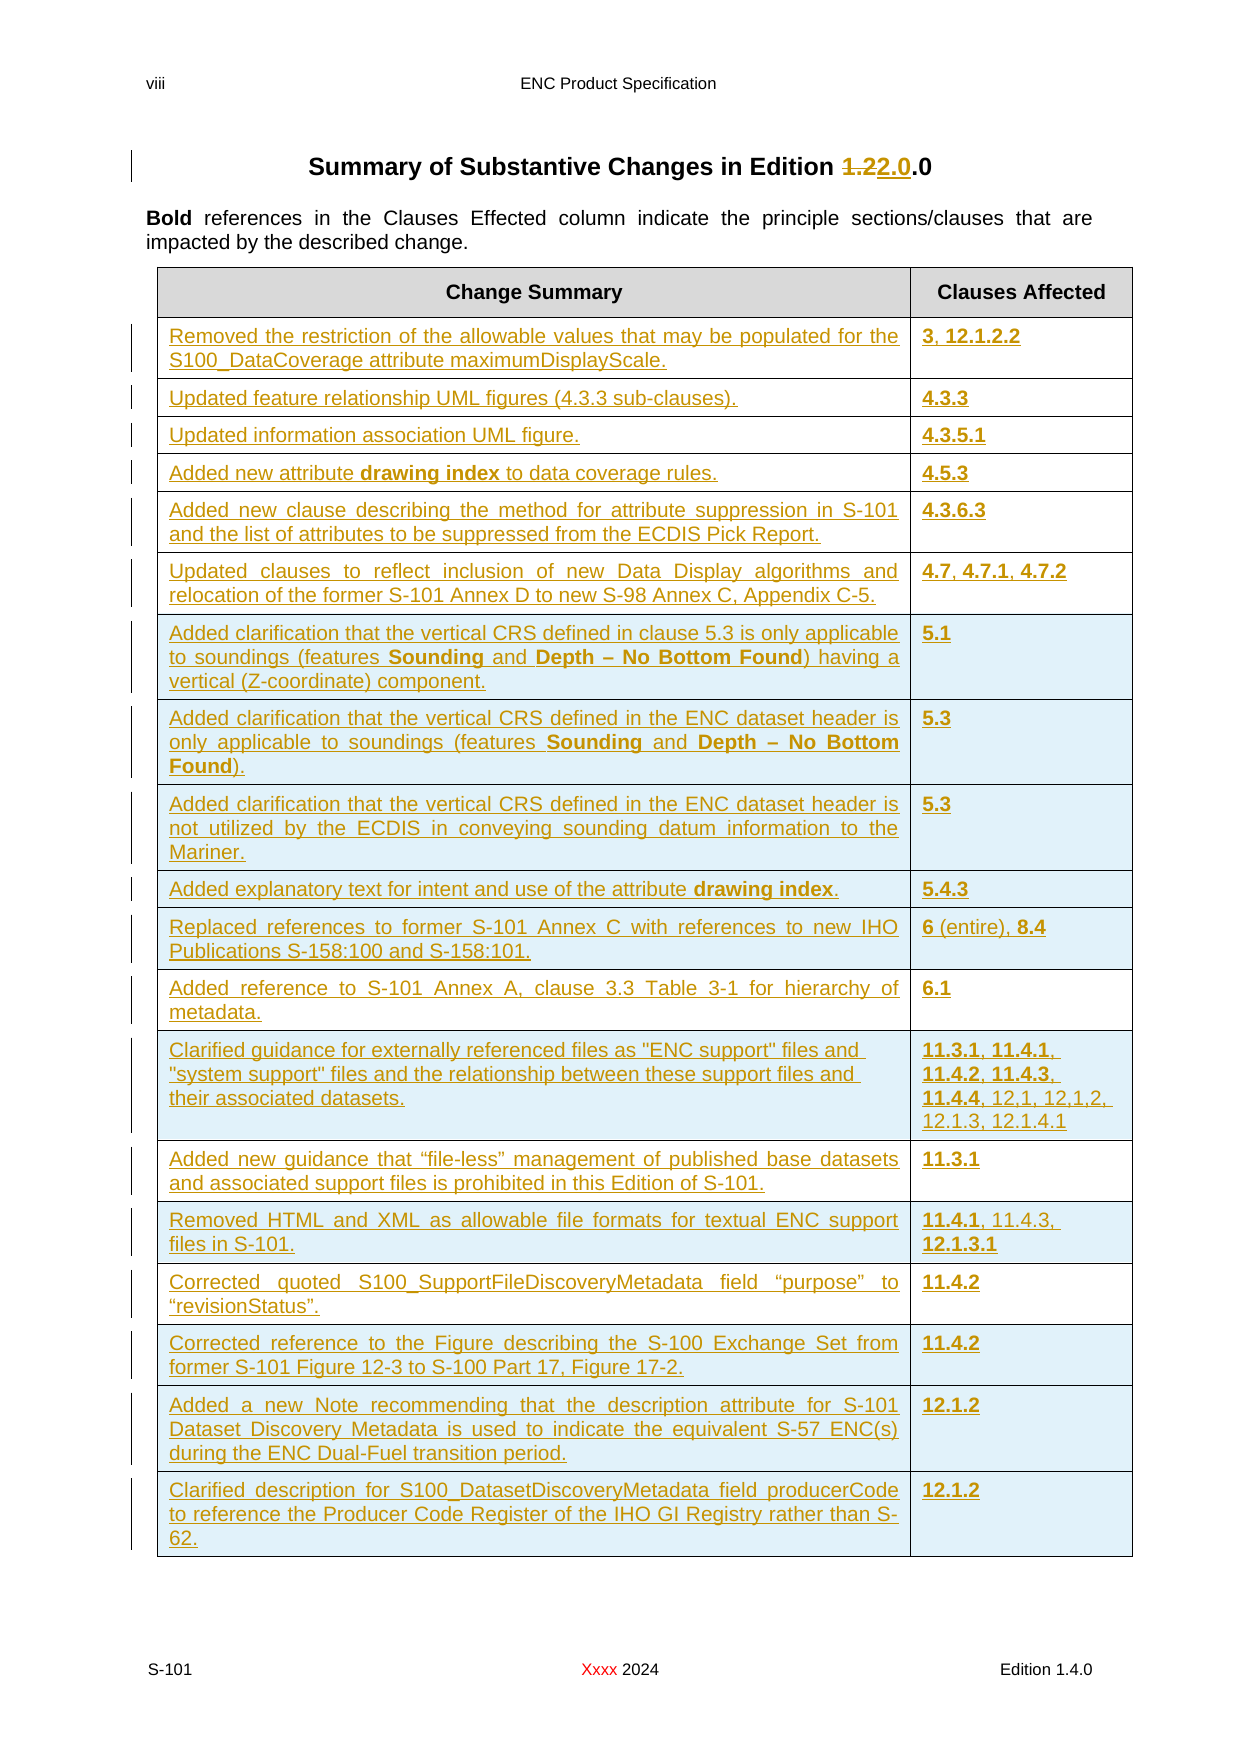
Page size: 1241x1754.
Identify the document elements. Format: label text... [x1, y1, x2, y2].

table_cell [158, 1264, 910, 1324]
table_cell [911, 553, 1132, 613]
table_cell [158, 379, 910, 416]
table_cell [158, 454, 910, 491]
table_cell [911, 492, 1132, 552]
table_cell [911, 1264, 1132, 1324]
table_cell [911, 379, 1132, 416]
table_cell [158, 318, 910, 378]
text Bold references in the Clauses Effected column indicate the principle sections/clauses that are impacted by the described change. [146, 206, 1094, 254]
table_cell [911, 970, 1132, 1030]
table_cell [158, 492, 910, 552]
table_header Change Summary [158, 268, 910, 317]
table_cell [911, 1141, 1132, 1201]
table_cell [158, 553, 910, 613]
table_cell [158, 970, 910, 1030]
table_cell [158, 1141, 910, 1201]
table_cell [911, 417, 1132, 453]
text Summary of Substantive Changes in Edition .0 [146, 150, 1094, 182]
table_cell [911, 318, 1132, 378]
table_cell [911, 454, 1132, 491]
table_header Clauses Affected [911, 268, 1132, 317]
table_cell [158, 417, 910, 453]
